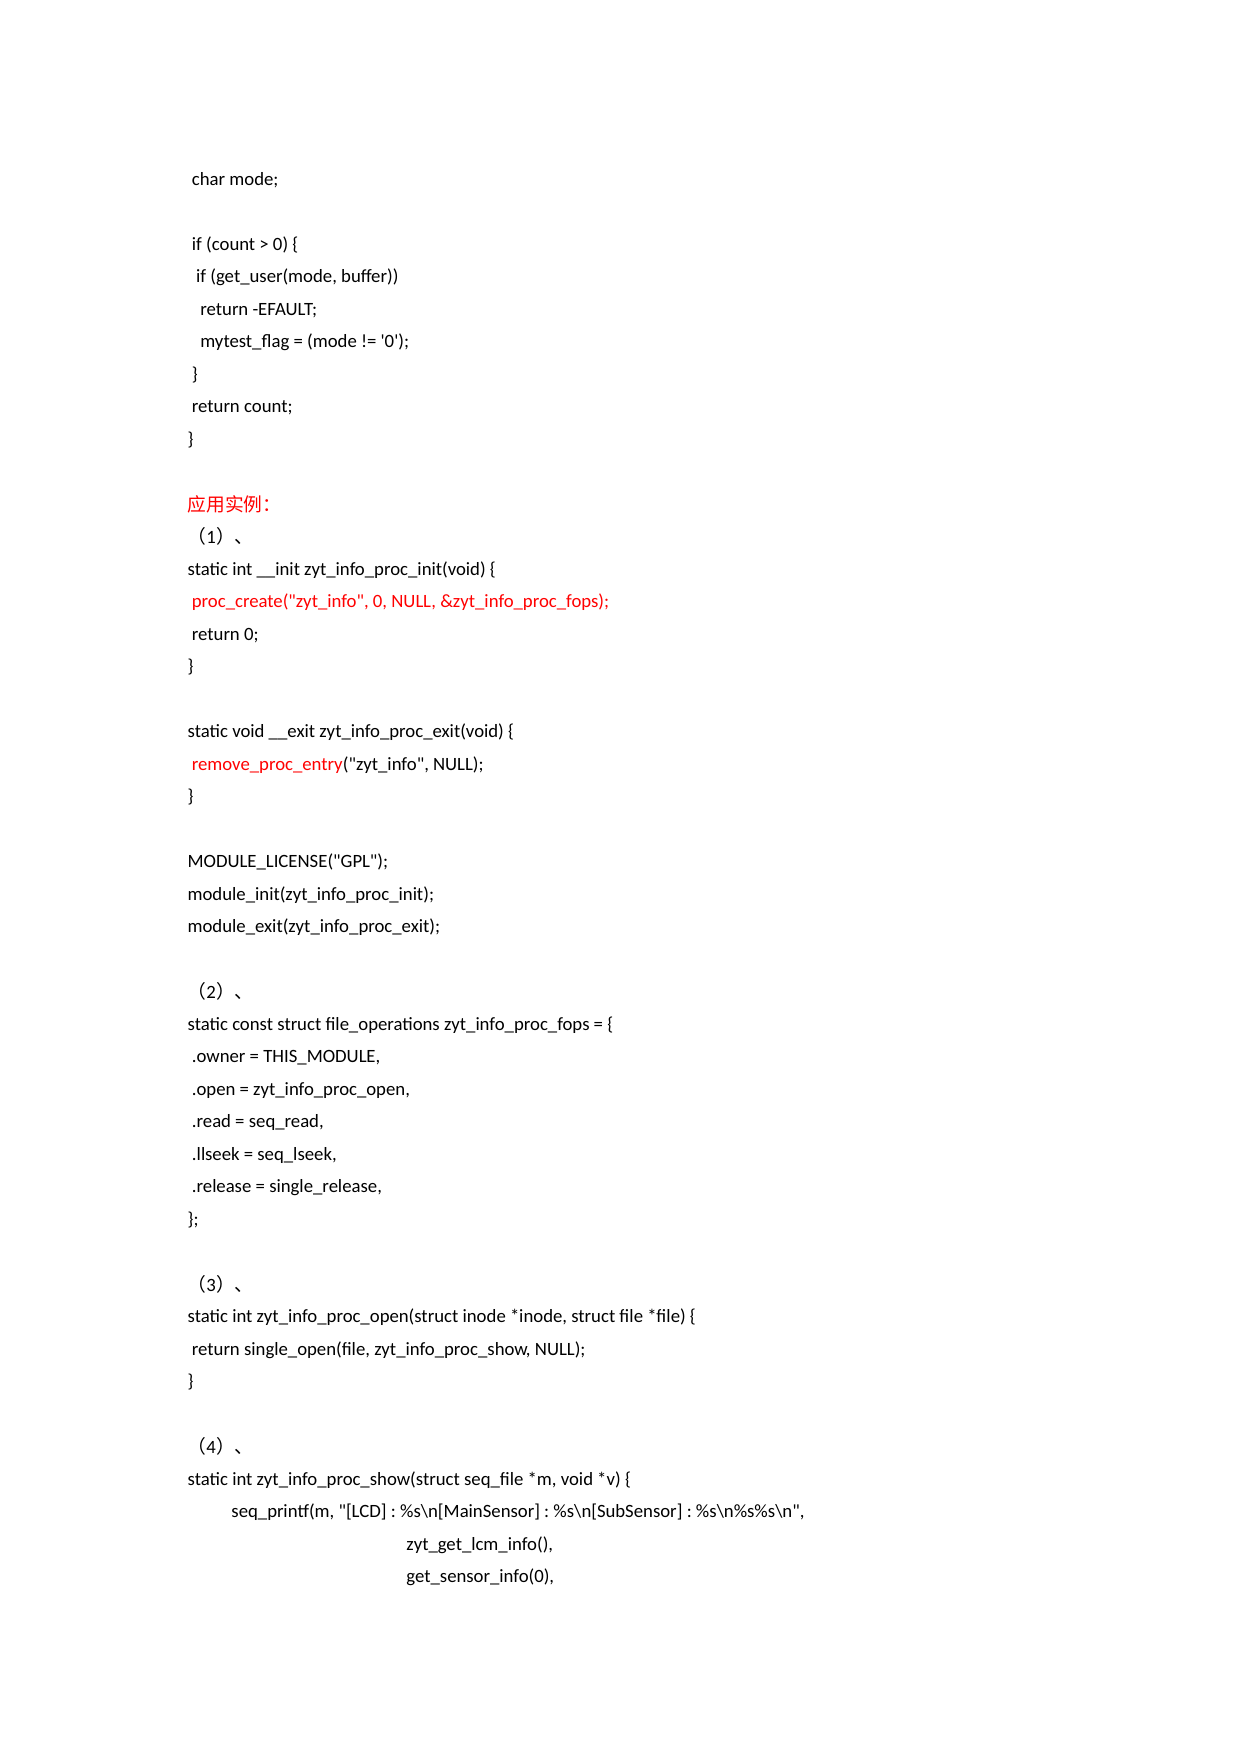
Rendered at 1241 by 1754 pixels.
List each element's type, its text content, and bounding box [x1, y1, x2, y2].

text static int zyt_info_proc_open(struct inode *inode, struct file *file) { [187, 1299, 1053, 1332]
text } [187, 779, 1053, 812]
text seq_printf(m, "[LCD] : %s\n[MainSensor] : %s\n[SubSensor] : %s\n%s%s\n", [187, 1494, 1053, 1527]
text return single_open(file, zyt_info_proc_show, NULL); [187, 1332, 1053, 1364]
text 应用实例： [187, 487, 1053, 519]
text static int zyt_info_proc_show(struct seq_file *m, void *v) { [187, 1462, 1053, 1494]
text } [187, 1364, 1053, 1397]
text if (count > 0) { [187, 227, 1053, 259]
text （1）、 [187, 519, 1053, 552]
text return 0; [187, 617, 1053, 649]
text MODULE_LICENSE("GPL"); [187, 844, 1053, 877]
text .llseek = seq_lseek, [187, 1137, 1053, 1169]
text （3）、 [187, 1267, 1053, 1299]
text static int __init zyt_info_proc_init(void) { [187, 552, 1053, 584]
text static const struct file_operations zyt_info_proc_fops = { [187, 1007, 1053, 1039]
text module_init(zyt_info_proc_init); [187, 877, 1053, 909]
text .read = seq_read, [187, 1104, 1053, 1137]
text if (get_user(mode, buffer)) [187, 259, 1053, 292]
text return count; [187, 389, 1053, 422]
text .open = zyt_info_proc_open, [187, 1072, 1053, 1104]
text }; [187, 1202, 1053, 1234]
text get_sensor_info(0), [187, 1559, 1053, 1592]
text .release = single_release, [187, 1169, 1053, 1202]
text .owner = THIS_MODULE, [187, 1039, 1053, 1072]
text module_exit(zyt_info_proc_exit); [187, 909, 1053, 942]
text mytest_flag = (mode != '0'); [187, 324, 1053, 357]
text } [187, 357, 1053, 389]
text （4）、 [187, 1429, 1053, 1462]
text static void __exit zyt_info_proc_exit(void) { [187, 714, 1053, 747]
text } [187, 649, 1053, 682]
text zyt_get_lcm_info(), [187, 1527, 1053, 1559]
text remove_proc_entry("zyt_info", NULL); [187, 747, 1053, 779]
text proc_create("zyt_info", 0, NULL, &zyt_info_proc_fops); [187, 584, 1053, 617]
text } [187, 422, 1053, 454]
text return -EFAULT; [187, 292, 1053, 324]
text （2）、 [187, 974, 1053, 1007]
text char mode; [187, 162, 1053, 194]
